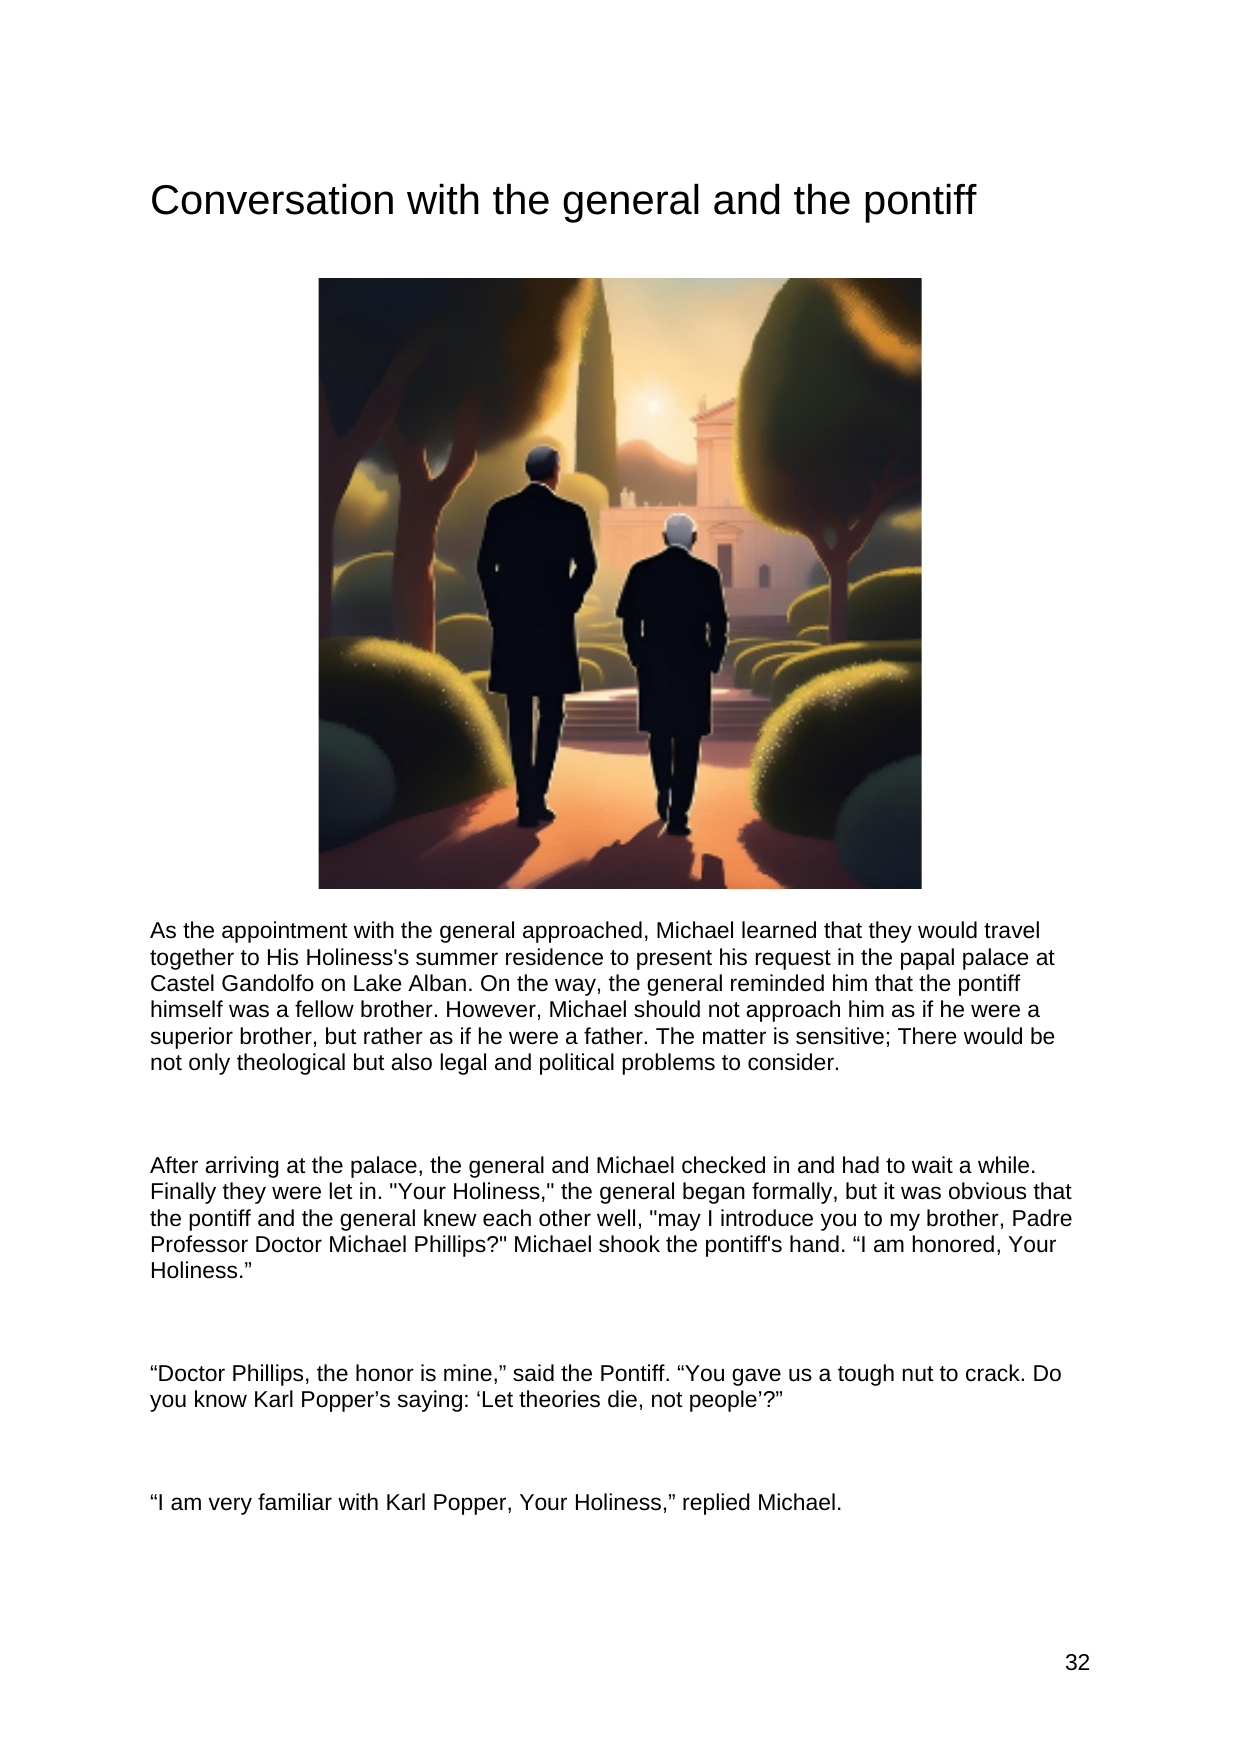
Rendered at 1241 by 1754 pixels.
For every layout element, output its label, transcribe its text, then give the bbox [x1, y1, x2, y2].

text “Doctor Phillips, the honor is mine,” said the Pontiff. “You gave us a tough nut to crack. Do you know Karl Popper’s saying: ‘Let theories die, not people’?” [150, 1360, 1090, 1413]
text “I am very familiar with Karl Popper, Your Holiness,” replied Michael. [150, 1489, 1090, 1515]
text After arriving at the palace, the general and Michael checked in and had to wait a while. Finally they were let in. "Your Holiness," the general began formally, but it was obvious that the pontiff and the general knew each other well, "may I introduce you to my brother, Padre Professor Doctor Michael Phillips?" Michael shook the pontiff's hand. “I am honored, Your Holiness.” [150, 1152, 1090, 1283]
text As the appointment with the general approached, Michael learned that they would travel together to His Holiness's summer residence to present his request in the papal palace at Castel Gandolfo on Lake Alban. On the way, the general reminded him that the pontiff himself was a fellow brother. However, Michael should not approach him as if he were a superior brother, but rather as if he were a father. The matter is sensitive; There would be not only theological but also legal and political problems to consider. [150, 917, 1090, 1075]
subtitle Conversation with the general and the pontiff [150, 175, 1090, 223]
picture [318, 278, 922, 889]
